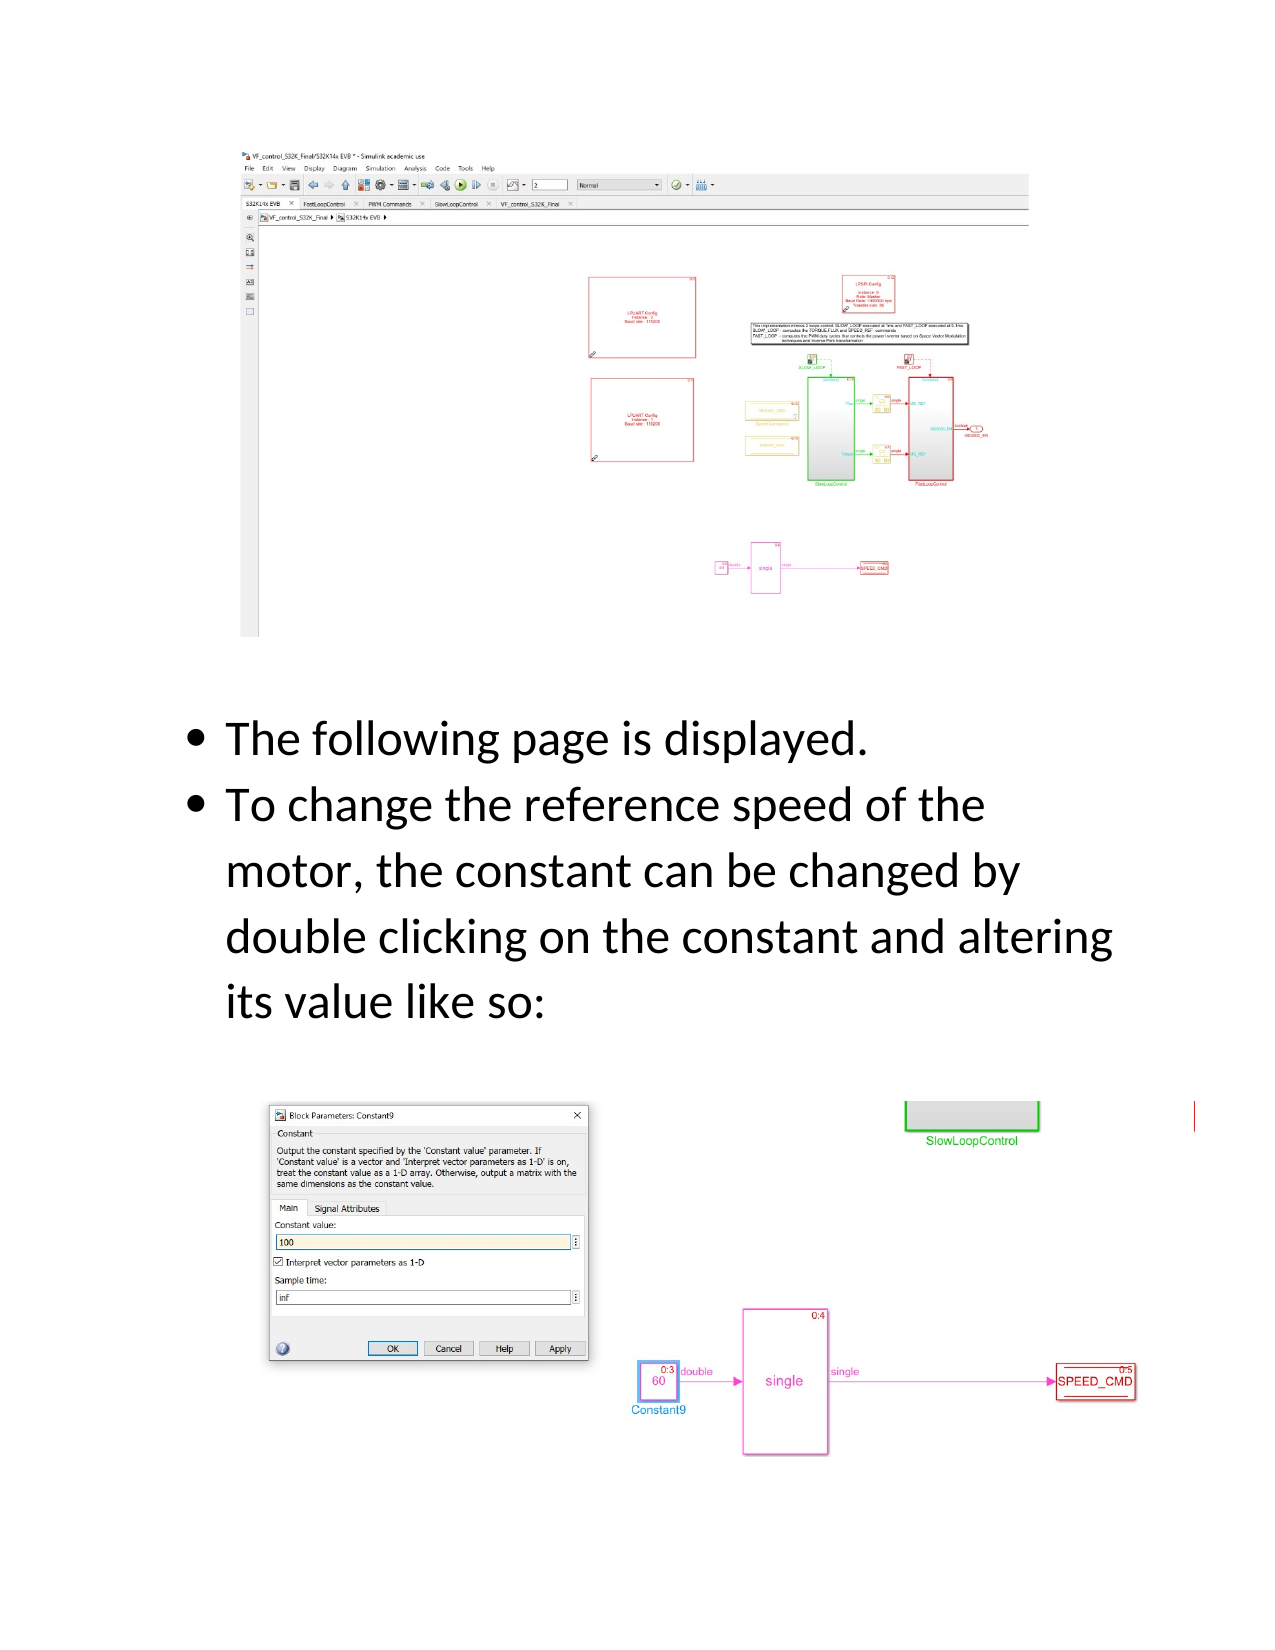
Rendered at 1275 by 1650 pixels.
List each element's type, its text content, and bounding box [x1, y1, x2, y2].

picture [240, 152, 1029, 637]
picture [258, 1101, 1195, 1457]
list To change the reference speed of the motor, the constant can be changed by double clicking on the constant and altering its value like so: [187, 773, 1114, 1031]
list The following page is displayed. [187, 707, 1210, 768]
